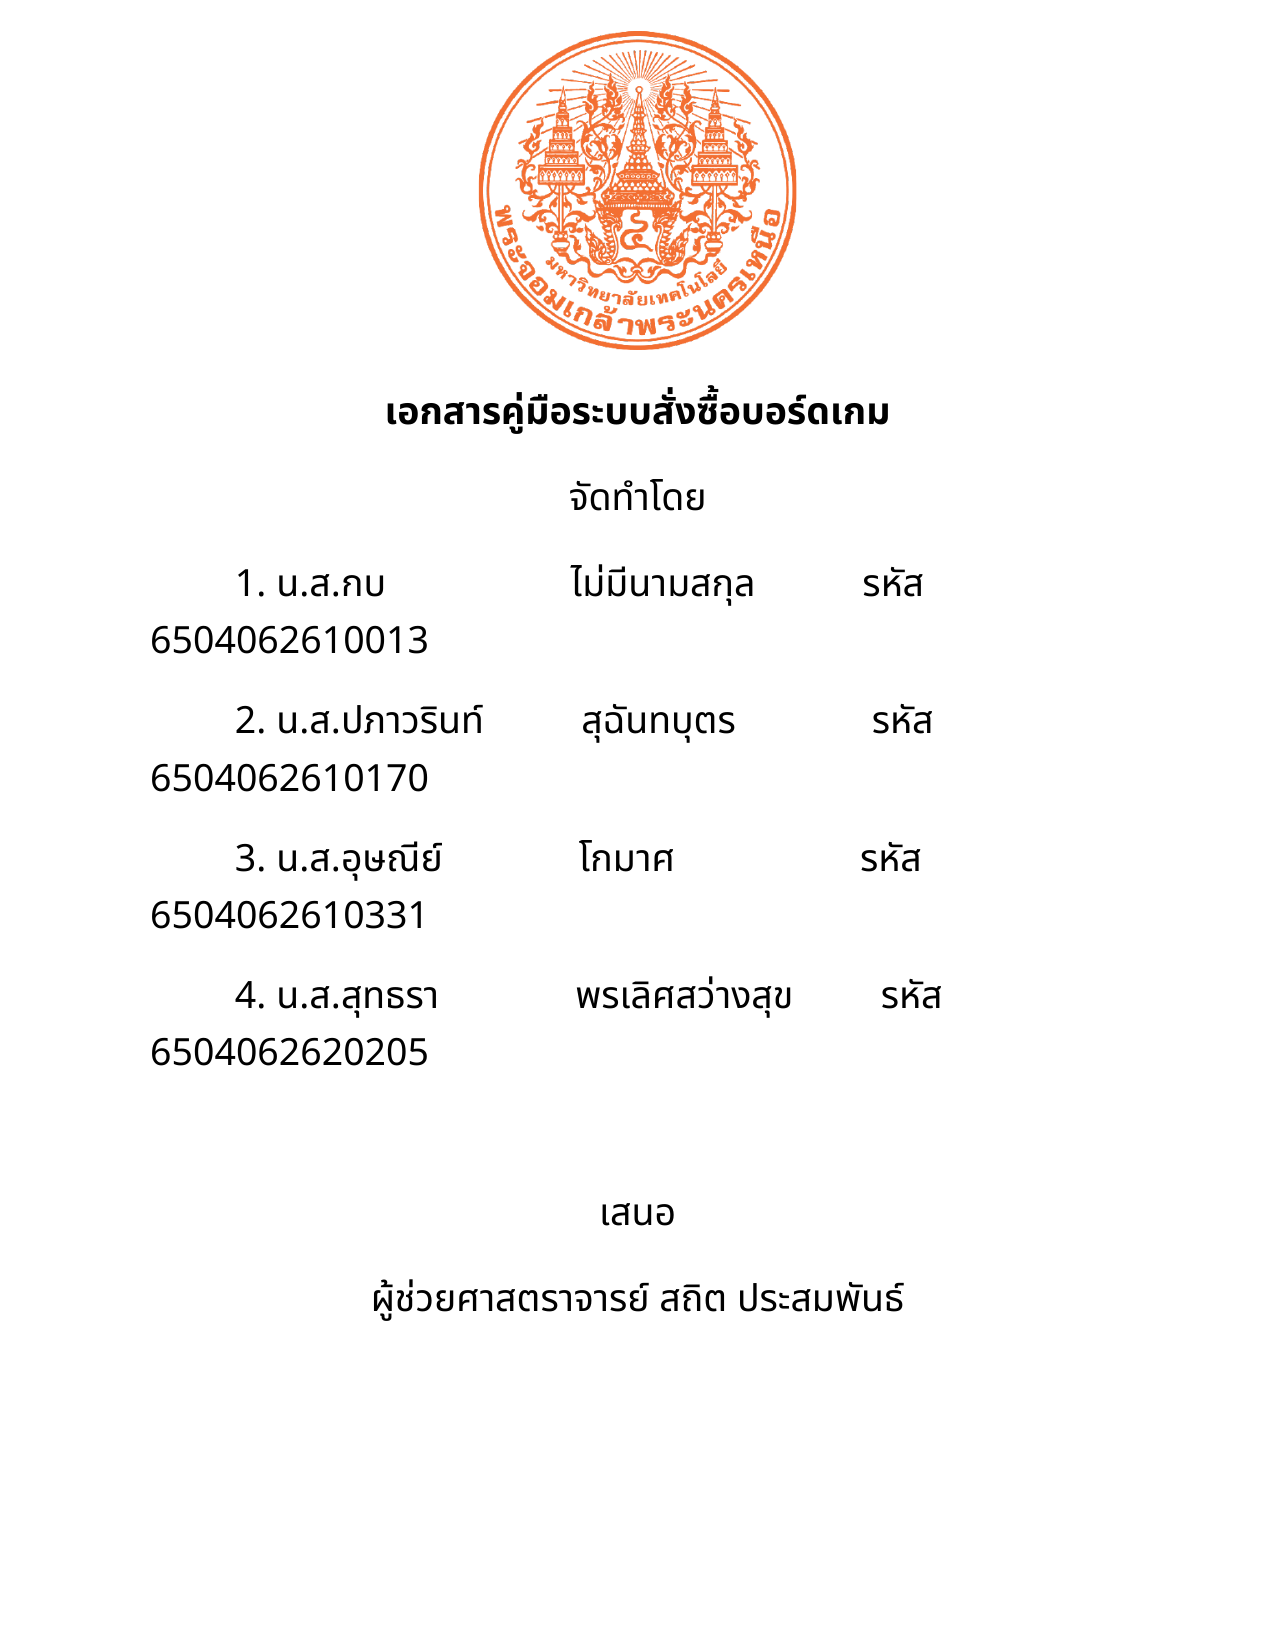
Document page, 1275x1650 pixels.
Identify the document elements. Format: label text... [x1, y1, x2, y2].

text 4. น.ส.สุทธรา พรเลิศสว่างสุข รหัส 6504062620205 [150, 968, 1125, 1076]
text เอกสารคู่มือระบบสั่งซื้อบอร์ดเกม [150, 385, 1125, 442]
text เสนอ [150, 1186, 1125, 1242]
text ผู้ช่วยศาสตราจารย์ สถิต ประสมพันธ์ [150, 1271, 1125, 1328]
text 2. น.ส.ปภาวรินท์ สุฉันทบุตร รหัส 6504062610170 [150, 694, 1125, 802]
picture [478, 31, 797, 350]
text จัดทำโดย [150, 471, 1125, 527]
text 3. น.ส.อุษณีย์ โกมาศ รหัส 6504062610331 [150, 831, 1125, 939]
text 1. น.ส.กบ ไม่มีนามสกุล รหัส 6504062610013 [150, 557, 1125, 665]
